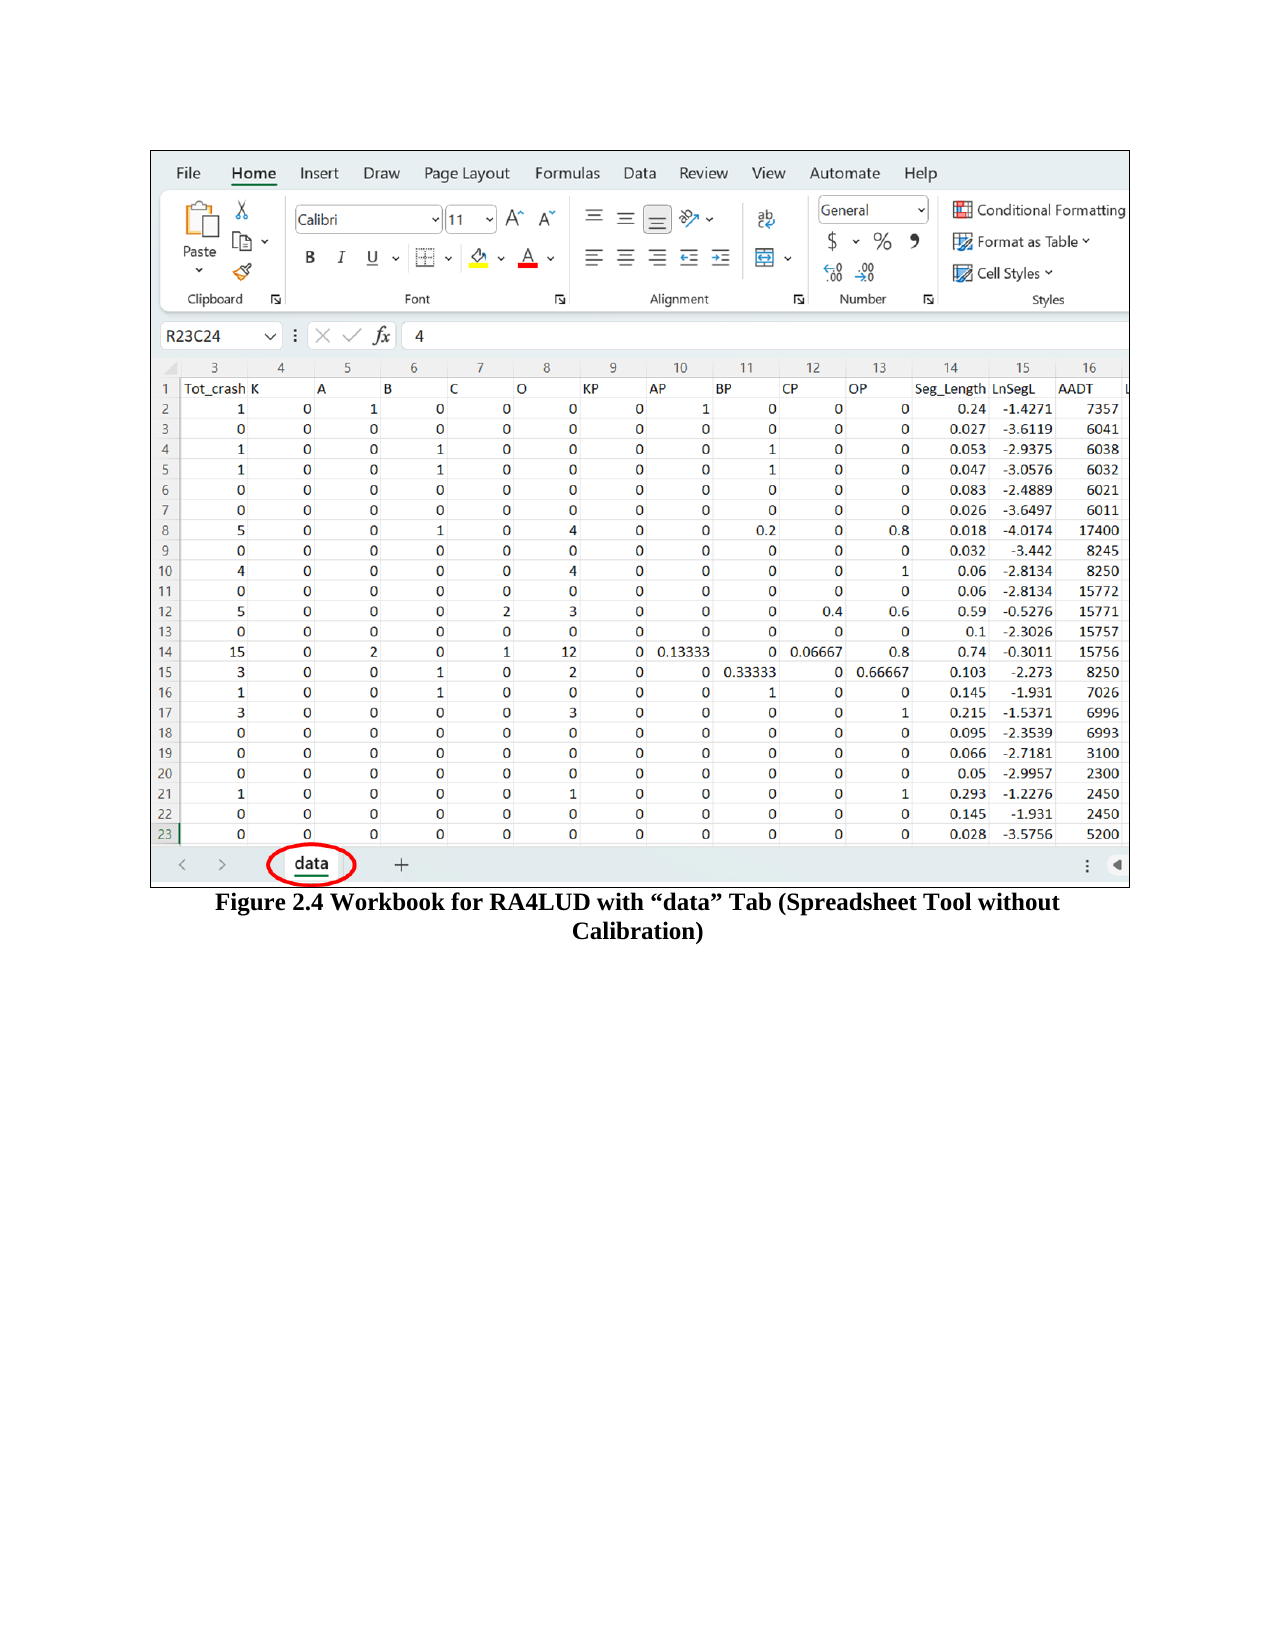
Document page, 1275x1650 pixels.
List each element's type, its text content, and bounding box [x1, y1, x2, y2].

picture [151, 151, 1129, 887]
text Figure 2.4 Workbook for RA4LUD with “data” Tab (Spreadsheet Tool without Calibration) [150, 888, 1125, 945]
